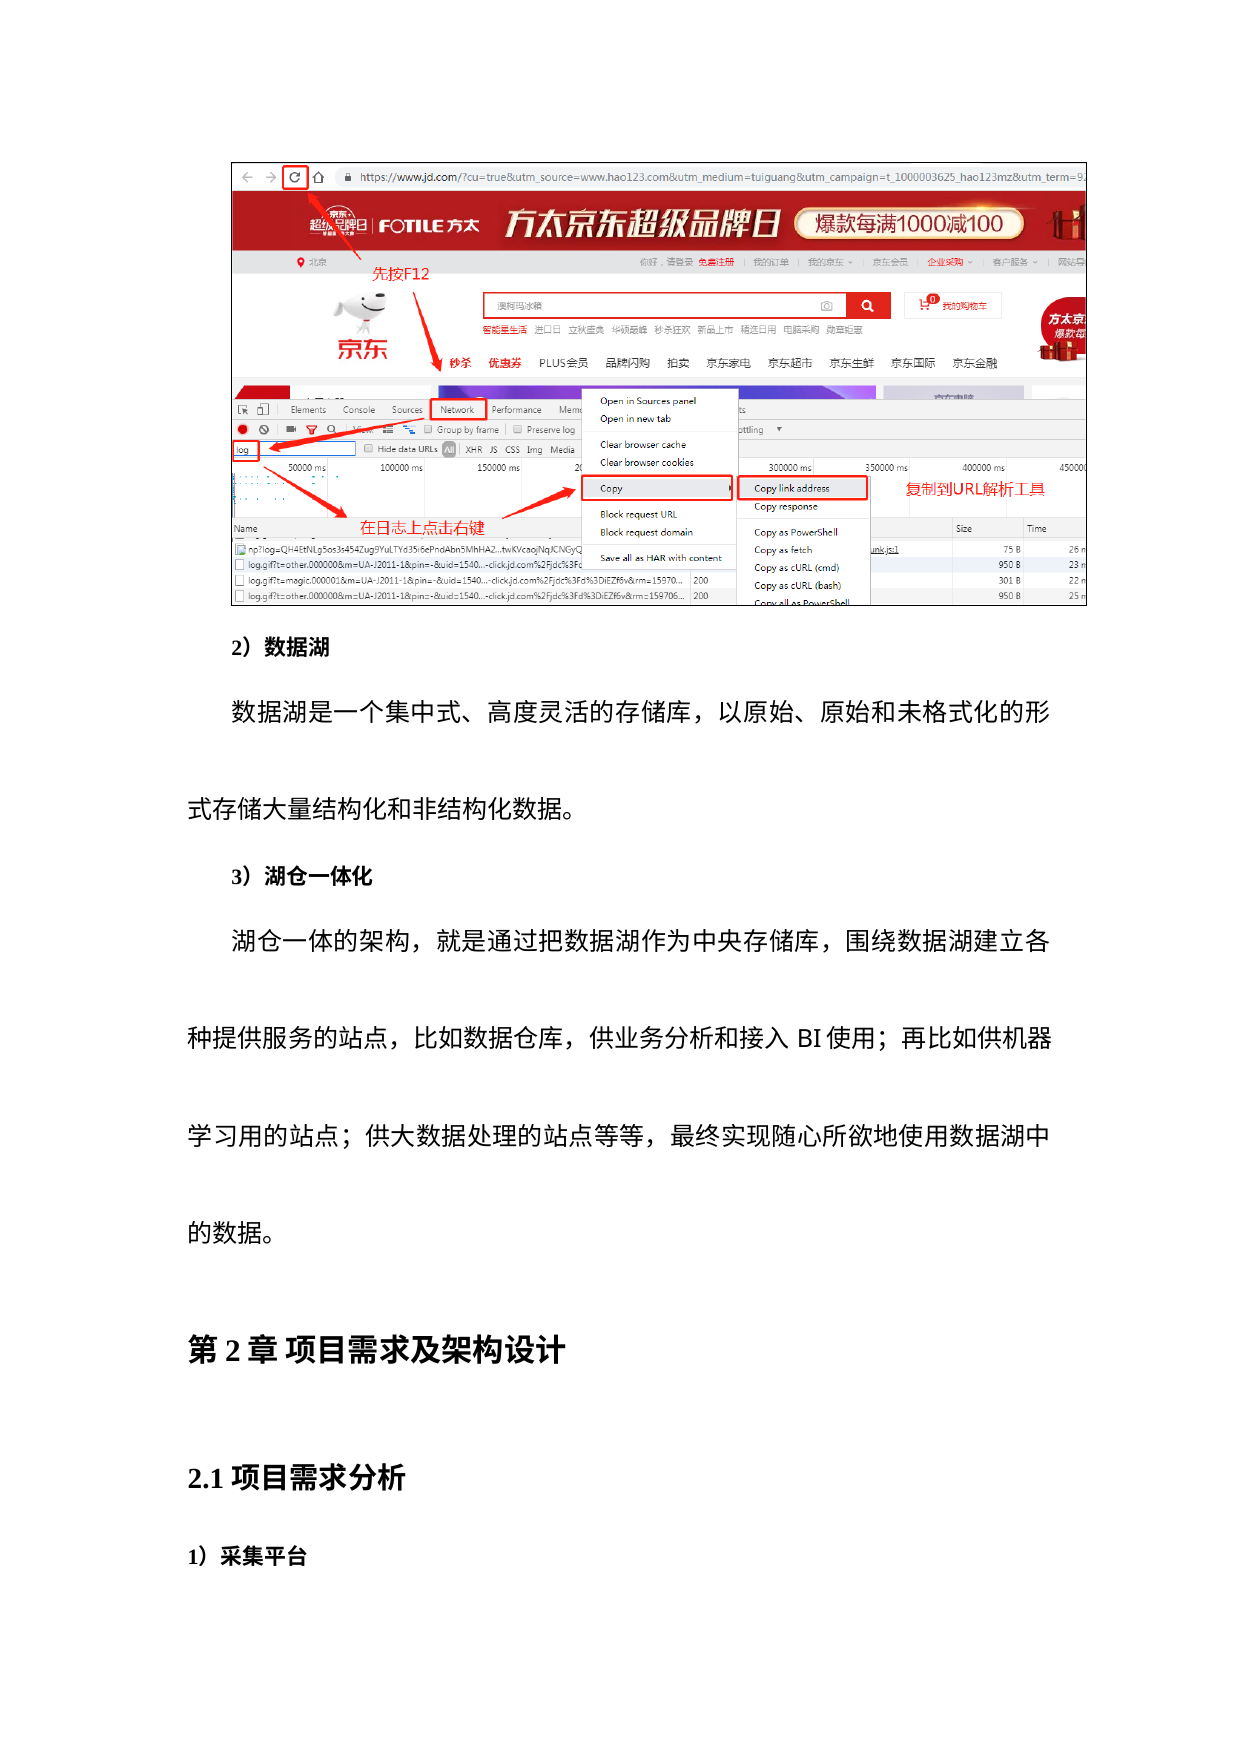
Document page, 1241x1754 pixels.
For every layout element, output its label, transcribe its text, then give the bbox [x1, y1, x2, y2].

list 湖仓一体的架构，就是通过把数据湖作为中央存储库，围绕数据湖建立各种提供服务的站点，比如数据仓库，供业务分析和接入BI使用；再比如供机器学习用的站点；供大数据处理的站点等等，最终实现随心所欲地使用数据湖中的数据。 [187, 907, 1053, 1264]
subtitle 第2章 项目需求及架构设计 [187, 1315, 1053, 1380]
picture [232, 163, 1086, 605]
list 数据湖是一个集中式、高度灵活的存储库，以原始、原始和未格式化的形式存储大量结构化和非结构化数据。 [187, 678, 1053, 840]
text 1）采集平台 [187, 1539, 1053, 1571]
subtitle 2.1 项目需求分析 [187, 1443, 1053, 1508]
list 数据湖 [187, 629, 1053, 662]
list 湖仓一体化 [187, 858, 1053, 891]
